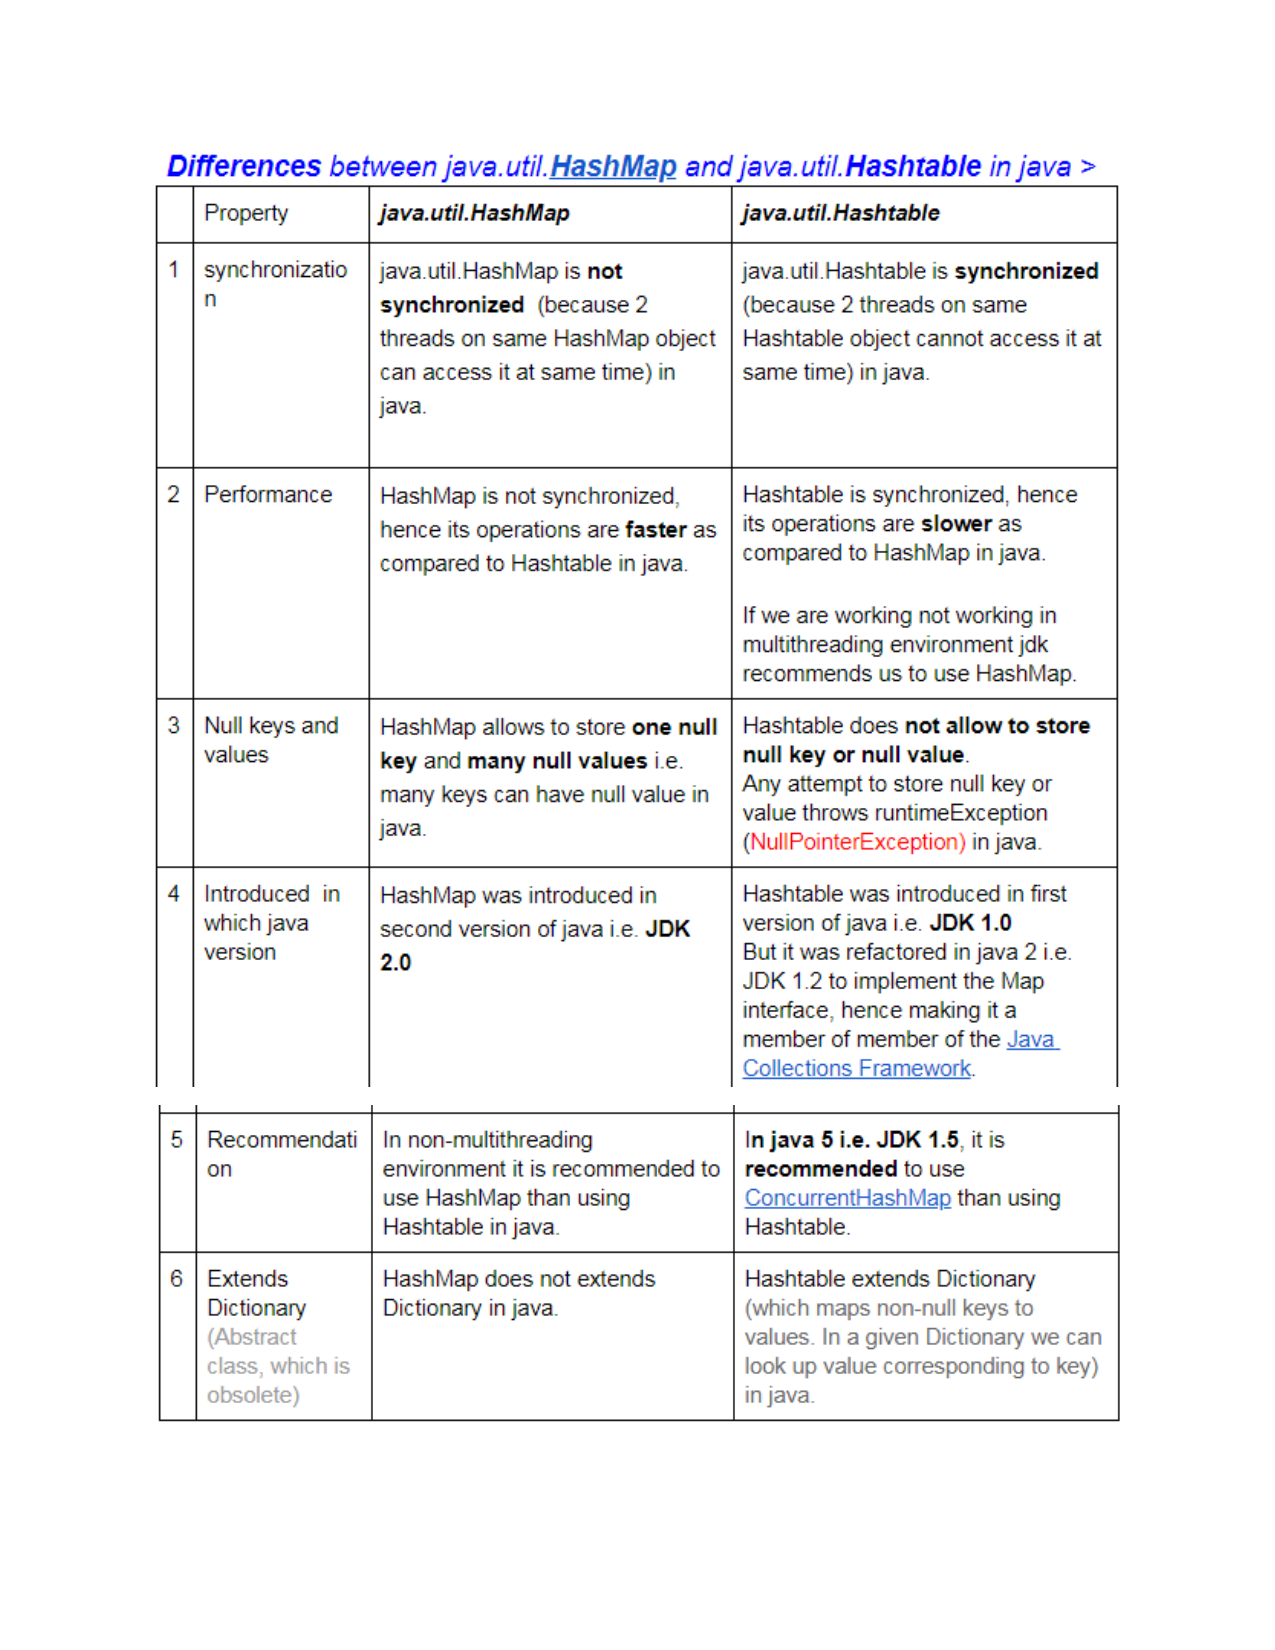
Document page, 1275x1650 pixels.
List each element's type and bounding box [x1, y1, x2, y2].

picture [150, 1105, 1125, 1429]
picture [150, 150, 1125, 1087]
